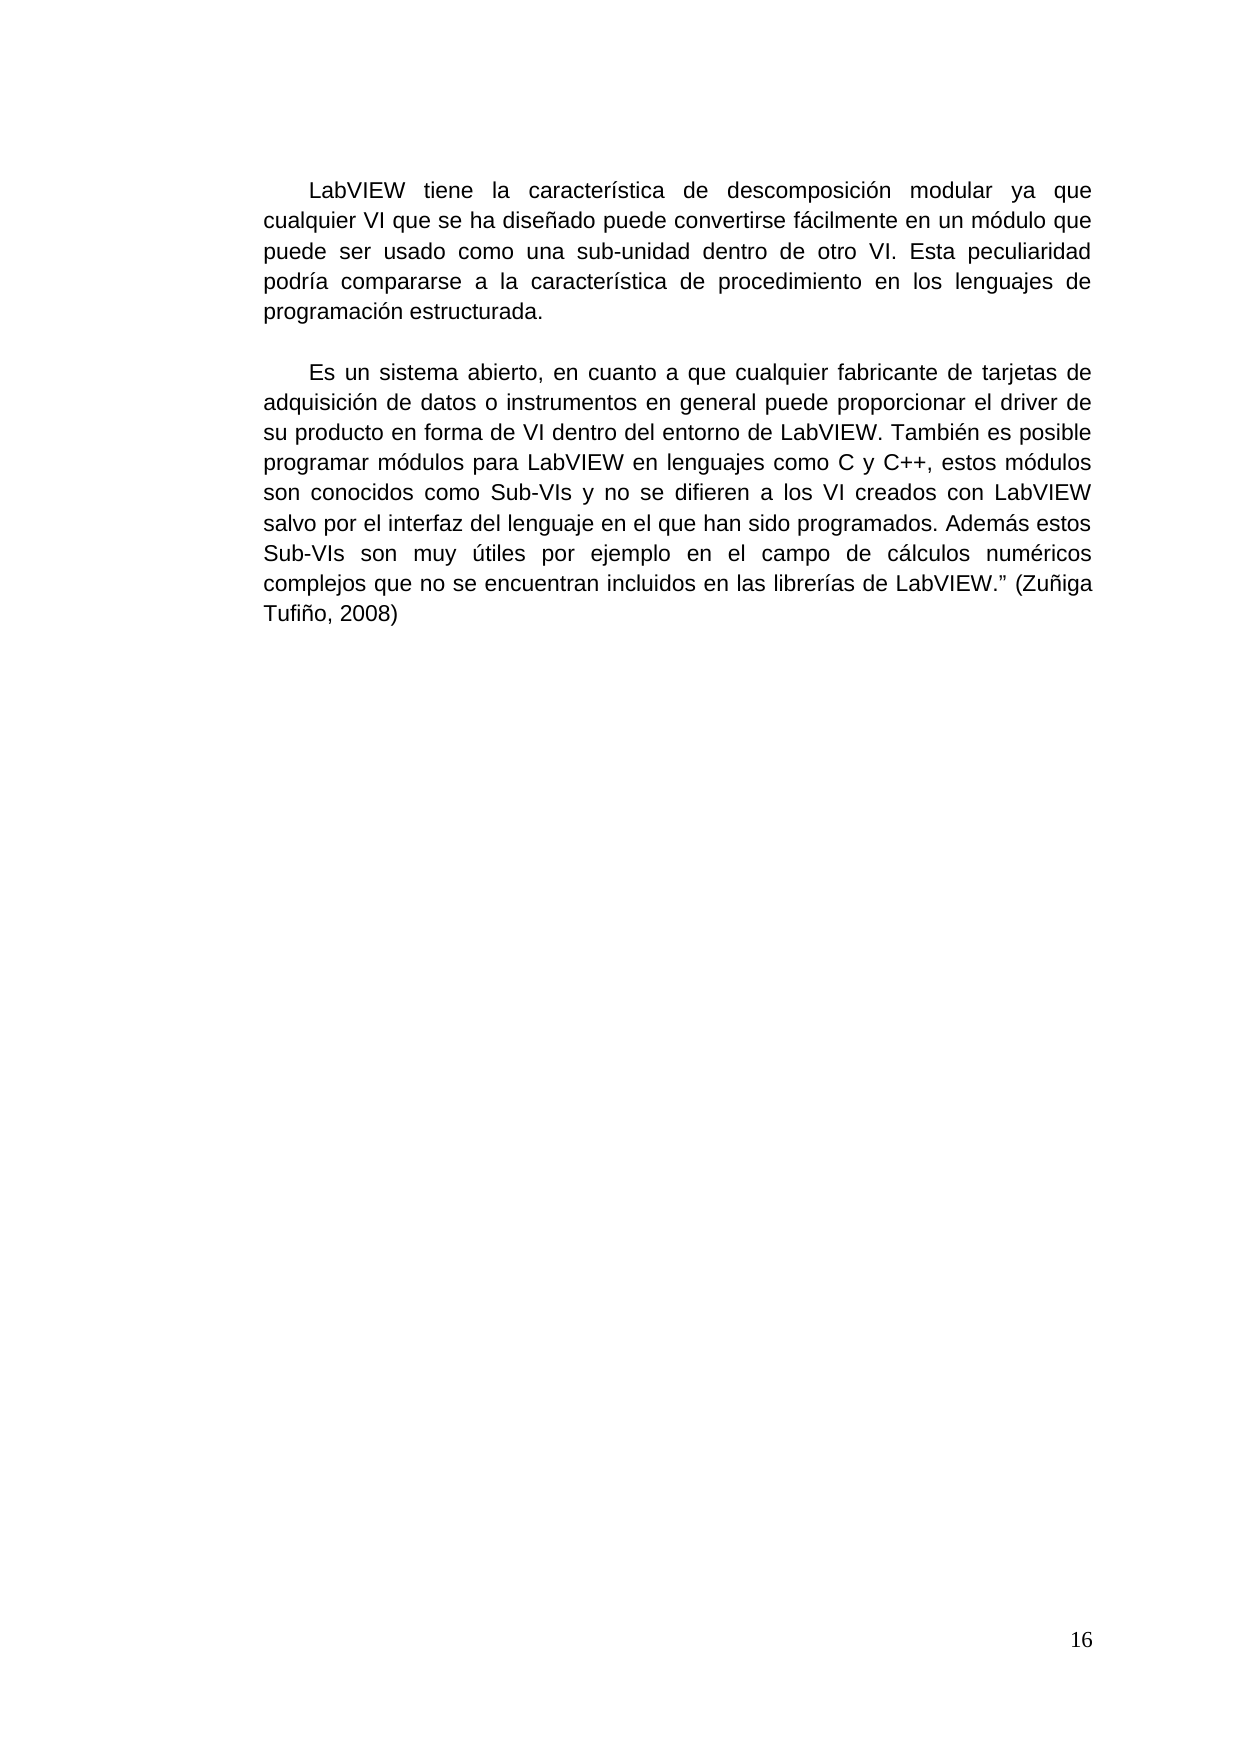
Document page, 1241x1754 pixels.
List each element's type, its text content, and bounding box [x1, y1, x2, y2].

text Es un sistema abierto, en cuanto a que cualquier fabricante de tarjetas de adquisición de datos o instrumentos en general puede proporcionar el driver de su producto en forma de VI dentro del entorno de LabVIEW. También es posible programar módulos para LabVIEW en lenguajes como C y C++, estos módulos son conocidos como Sub-VIs y no se difieren a los VI creados con LabVIEW salvo por el interfaz del lenguaje en el que han sido programados. Además estos Sub-VIs son muy útiles por ejemplo en el campo de cálculos numéricos complejos que no se encuentran incluidos en las librerías de LabVIEW.” [263, 358, 1092, 626]
text LabVIEW tiene la característica de descomposición modular ya que cualquier VI que se ha diseñado puede convertirse fácilmente en un módulo que puede ser usado como una sub-unidad dentro de otro VI. Esta peculiaridad podría compararse a la característica de procedimiento en los lenguajes de programación estructurada. [263, 177, 1092, 324]
